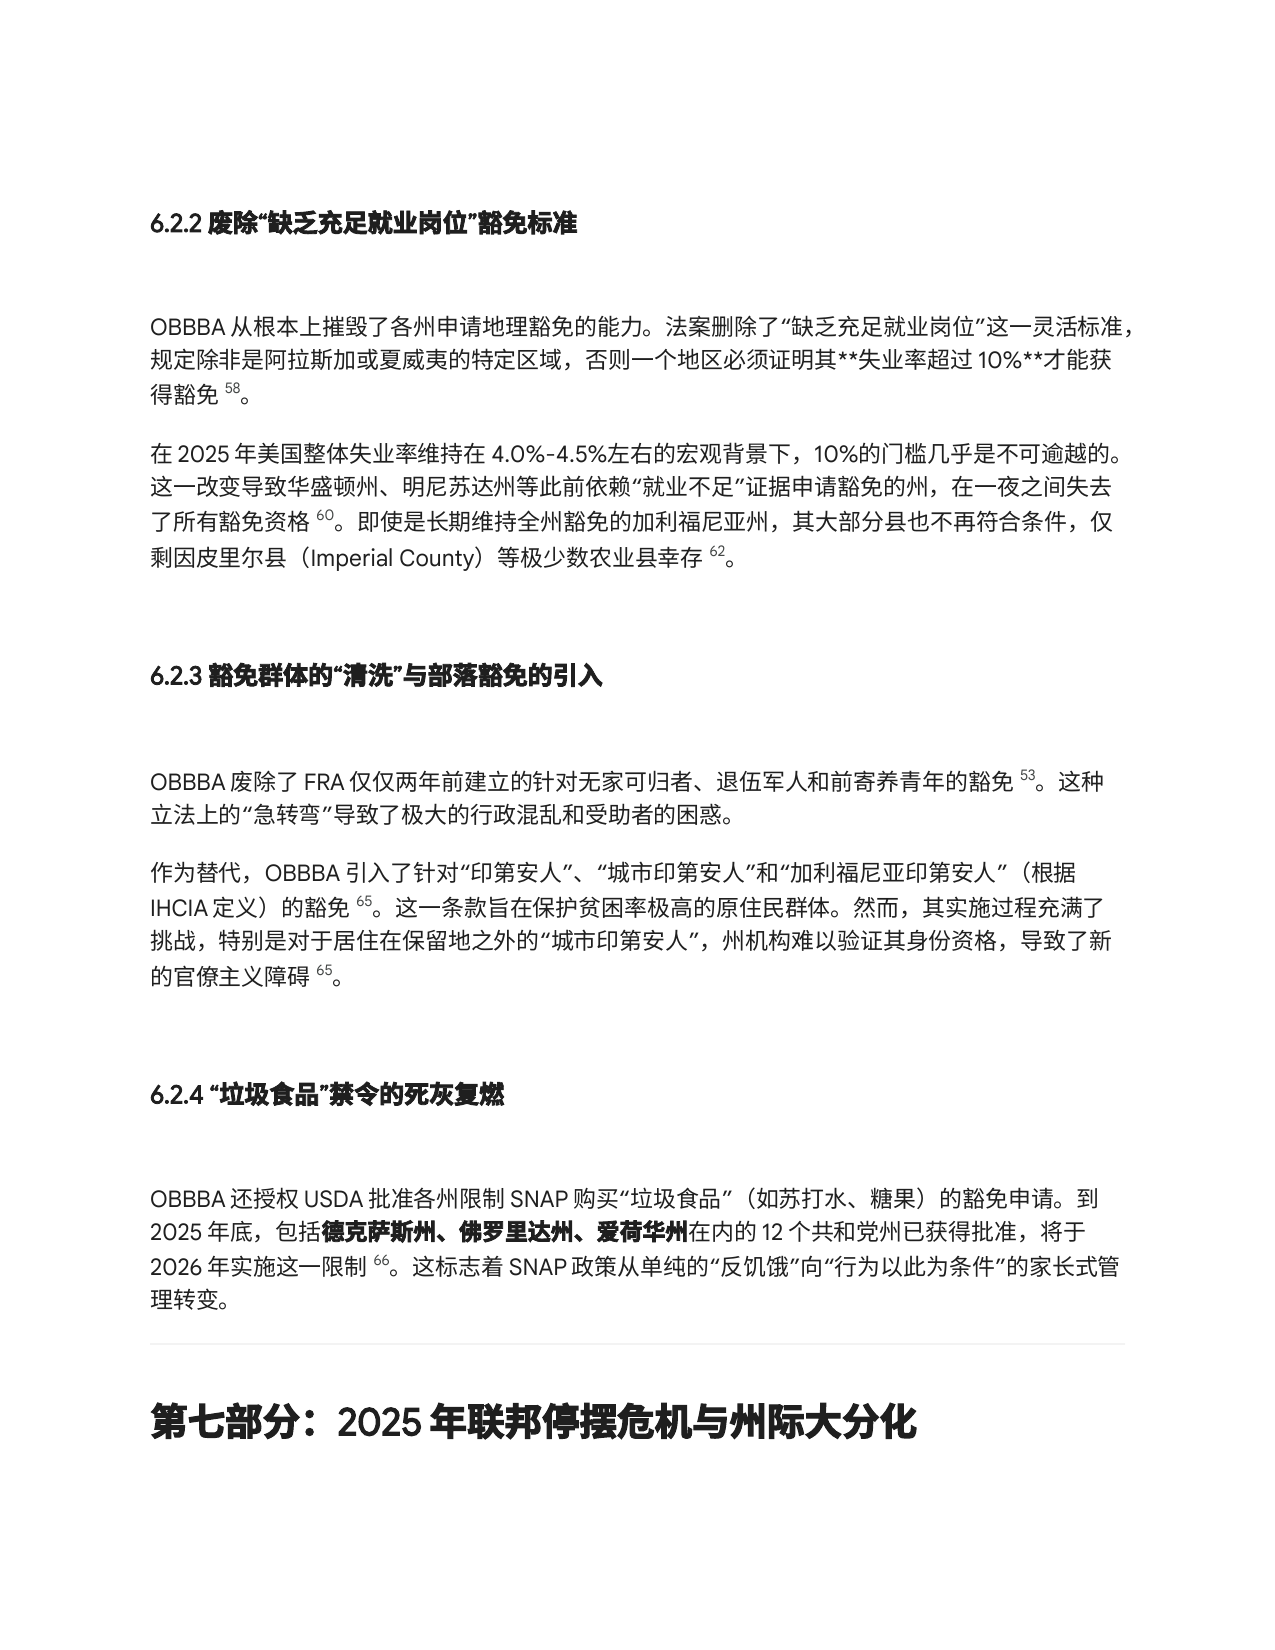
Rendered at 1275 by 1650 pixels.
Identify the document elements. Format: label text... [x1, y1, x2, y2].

subtitle 6.2.4 “垃圾食品”禁令的死灰复燃 [150, 1079, 1125, 1111]
subtitle 第七部分：2025年联邦停摆危机与州际大分化 [150, 1399, 1125, 1446]
subtitle 6.2.3 豁免群体的“清洗”与部落豁免的引入 [150, 660, 1125, 692]
text OBBBA还授权USDA批准各州限制SNAP购买“垃圾食品”（如苏打水、糖果）的豁免申请。到2025年底，包括德克萨斯州、佛罗里达州、爱荷华州在内的12个共和党州已获得批准，将于2026年实施这一限制 66。这标志着SNAP政策从单纯的“反饥饿”向“行为以此为条件”的家长式管理转变。 [150, 1185, 1125, 1315]
text 作为替代，OBBBA引入了针对“印第安人”、“城市印第安人”和“加利福尼亚印第安人”（根据IHCIA定义）的豁免 65。这一条款旨在保护贫困率极高的原住民群体。然而，其实施过程充满了挑战，特别是对于居住在保留地之外的“城市印第安人”，州机构难以验证其身份资格，导致了新的官僚主义障碍 65。 [150, 859, 1125, 992]
text OBBBA废除了FRA仅仅两年前建立的针对无家可归者、退伍军人和前寄养青年的豁免 53。这种立法上的“急转弯”导致了极大的行政混乱和受助者的困惑。 [150, 766, 1125, 830]
subtitle 6.2.2 废除“缺乏充足就业岗位”豁免标准 [150, 208, 1125, 239]
text OBBBA从根本上摧毁了各州申请地理豁免的能力。法案删除了“缺乏充足就业岗位”这一灵活标准，规定除非是阿拉斯加或夏威夷的特定区域，否则一个地区必须证明其**失业率超过10%**才能获得豁免 58。 [150, 314, 1125, 411]
text 在2025年美国整体失业率维持在4.0%-4.5%左右的宏观背景下，10%的门槛几乎是不可逾越的。这一改变导致华盛顿州、明尼苏达州等此前依赖“就业不足”证据申请豁免的州，在一夜之间失去了所有豁免资格 60。即使是长期维持全州豁免的加利福尼亚州，其大部分县也不再符合条件，仅剩因皮里尔县（Imperial County）等极少数农业县幸存 62。 [150, 440, 1125, 573]
